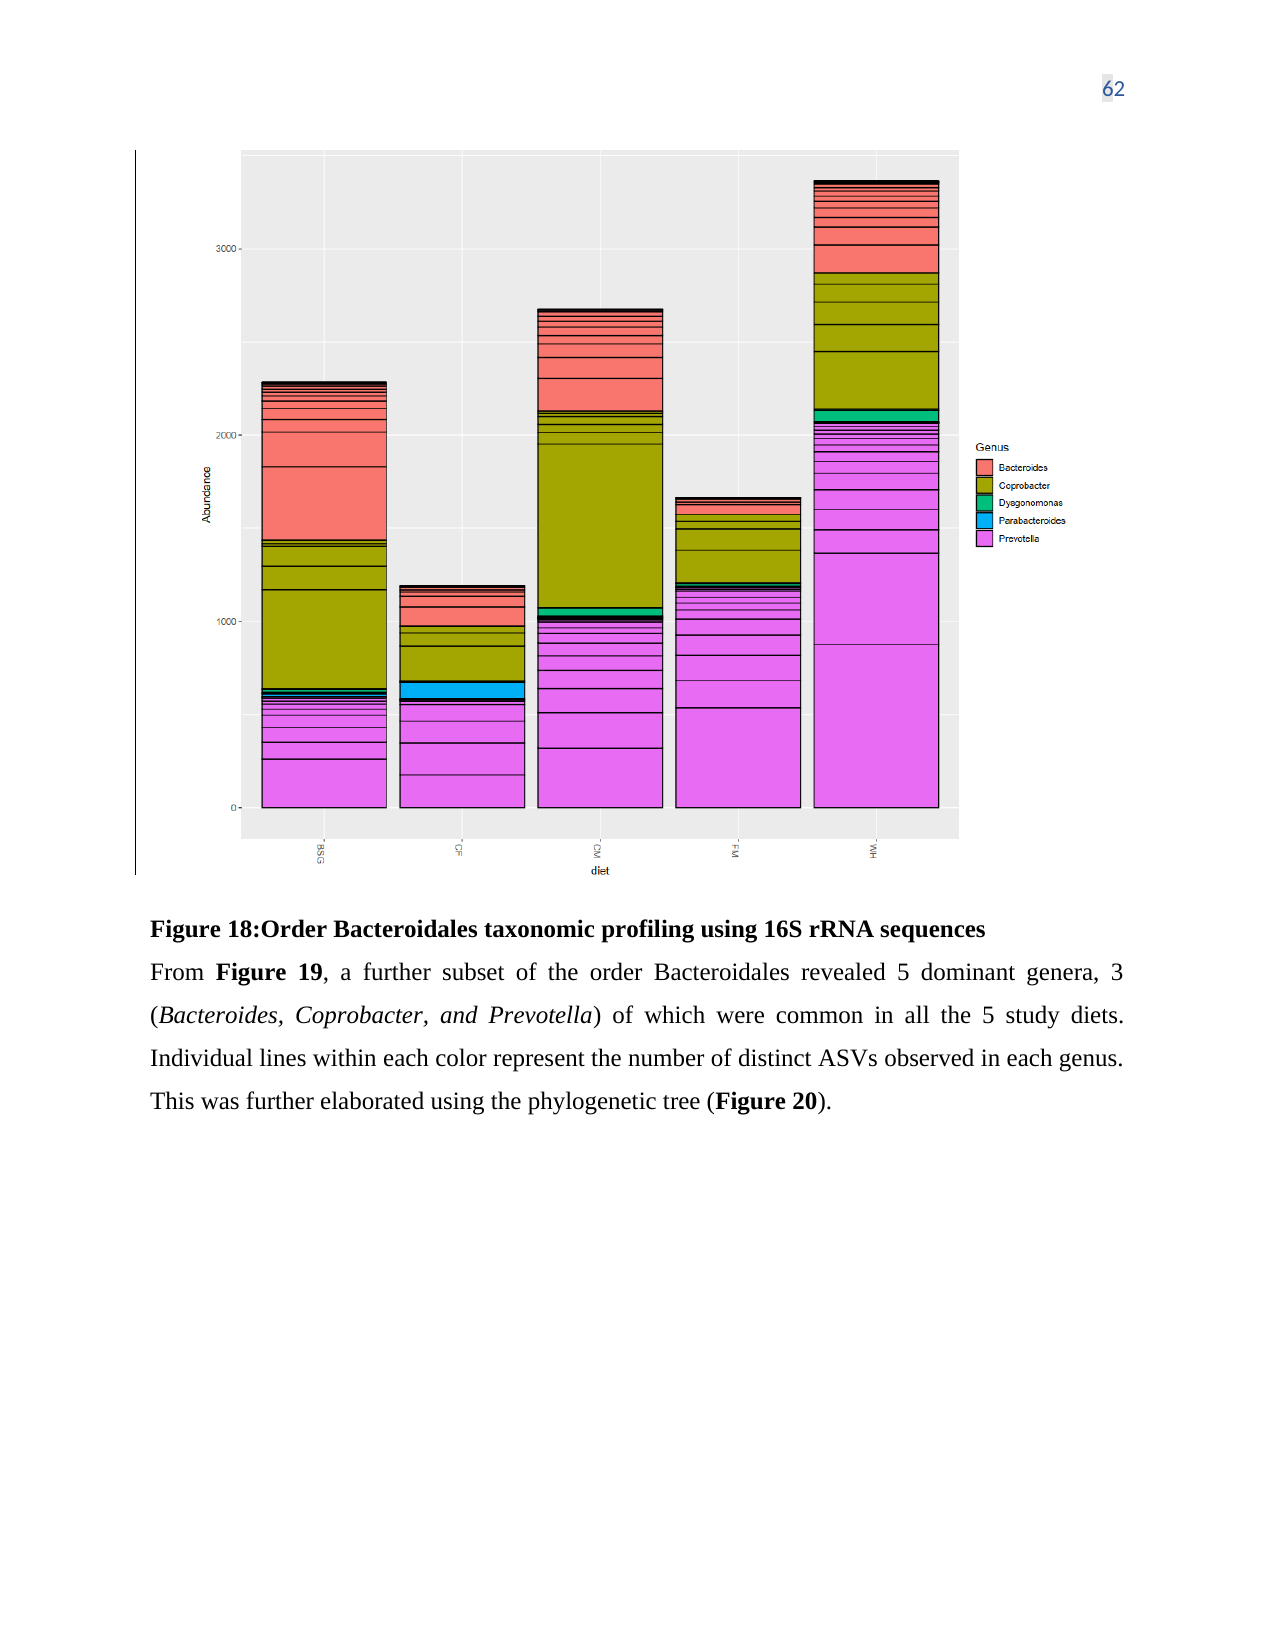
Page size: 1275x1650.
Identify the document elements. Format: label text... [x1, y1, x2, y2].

picture [202, 150, 1073, 875]
text From Figure 19, a further subset of the order Bacteroidales revealed 5 dominant genera, 3 (Bacteroides, Coprobacter, and Prevotella) of which were common in all the 5 study diets. Individual lines within each color represent the number of distinct ASVs observed in each genus. This was further elaborated using the phylogenetic tree (Figure 20). [150, 957, 1125, 1115]
